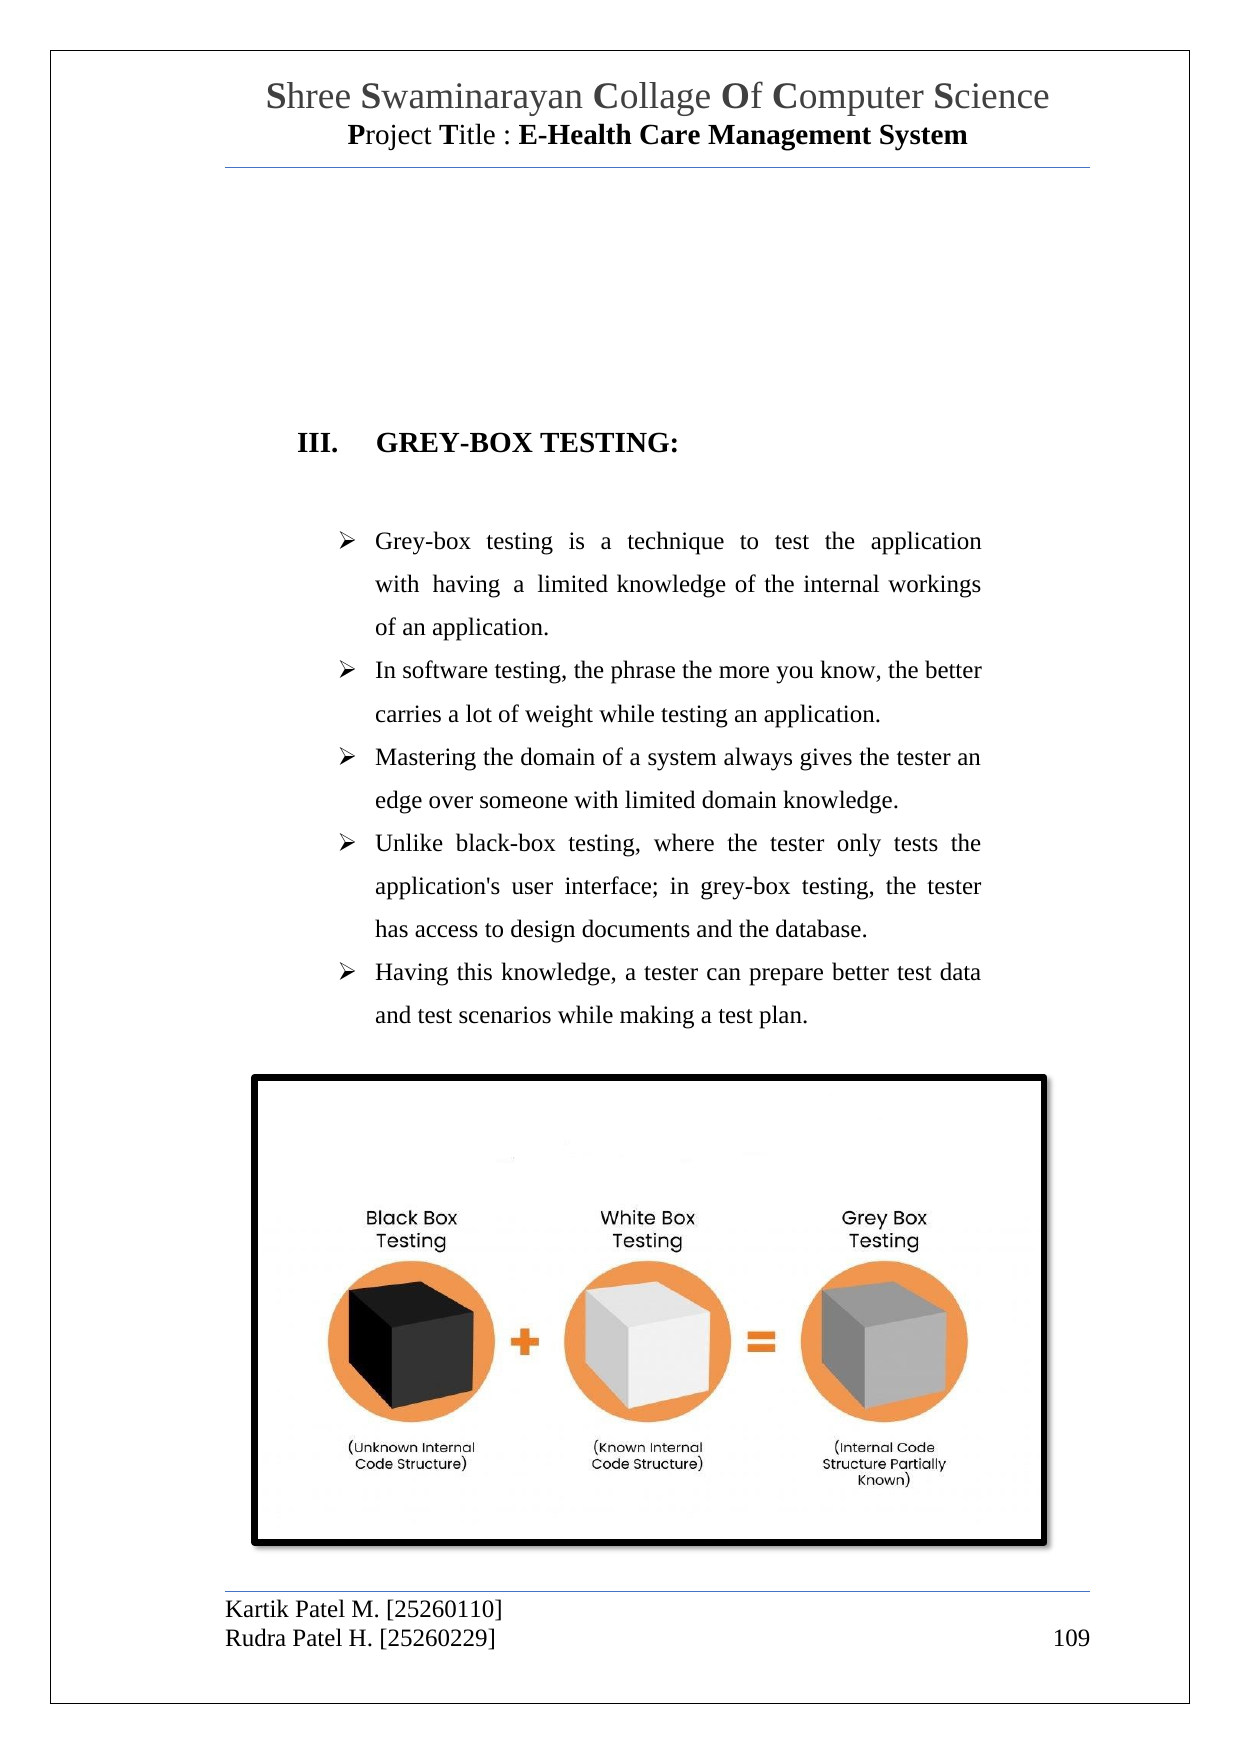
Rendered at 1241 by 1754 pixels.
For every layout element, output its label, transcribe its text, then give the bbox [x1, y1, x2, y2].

list Mastering the domain of a system always gives the tester an edge over someone with limited domain knowledge. [337, 742, 982, 814]
list GREY-BOX TESTING: [338, 426, 1090, 459]
picture [250, 1073, 1057, 1555]
list In software testing, the phrase the more you know, the better carries a lot of weight while testing an application. [337, 656, 982, 727]
list Grey-box testing is a technique to test the application with having a limited knowledge of the internal workings of an application. [337, 526, 982, 641]
list Having this knowledge, a tester can prepare better test data and test scenarios while making a test plan. [337, 957, 982, 1029]
list Unlike black-box testing, where the tester only tests the application's user interface; in grey-box testing, the tester has access to design documents and the database. [337, 828, 982, 943]
